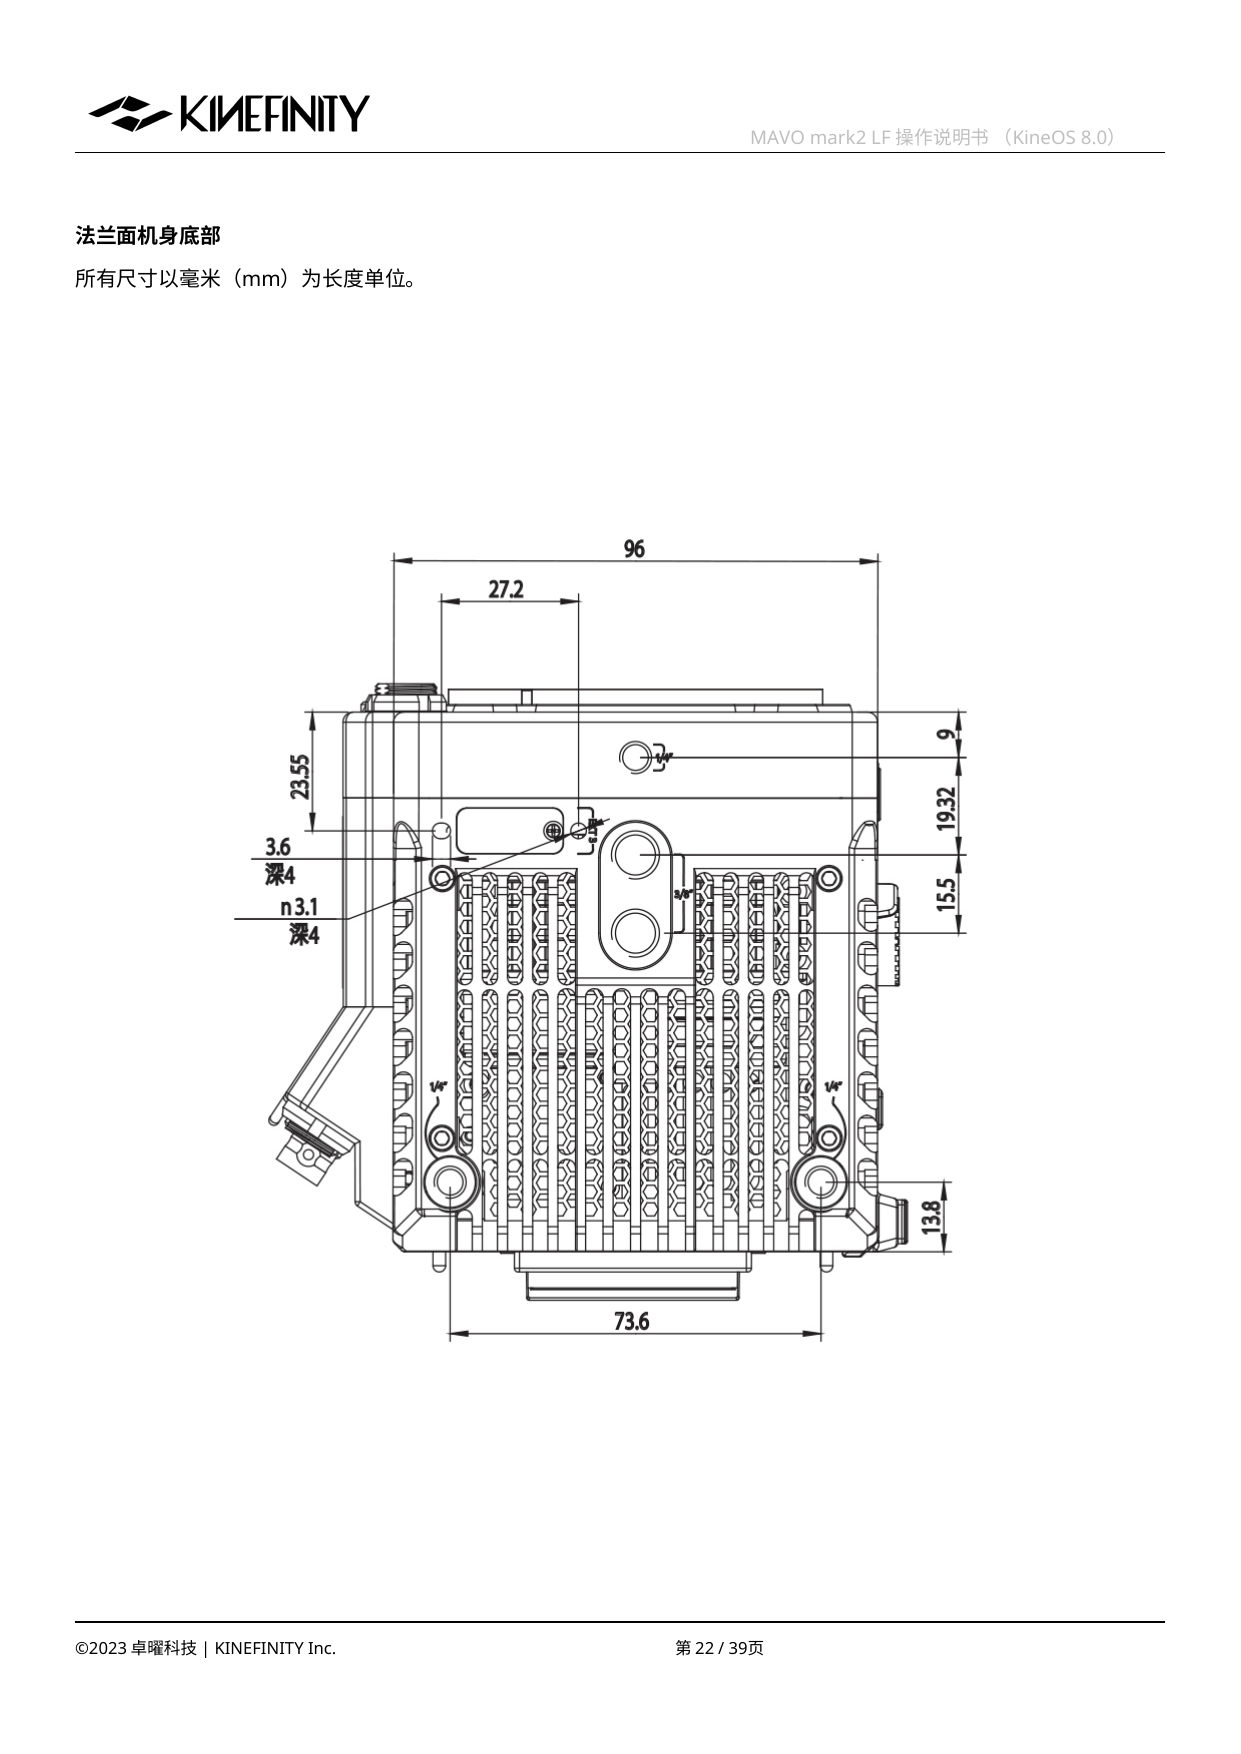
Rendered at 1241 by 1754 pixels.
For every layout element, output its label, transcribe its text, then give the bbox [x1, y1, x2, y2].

picture [75, 75, 388, 145]
text 所有尺寸以毫米（mm）为长度单位。 [75, 262, 1165, 292]
text 法兰面机身底部 [75, 219, 1165, 249]
picture [119, 427, 1121, 1429]
